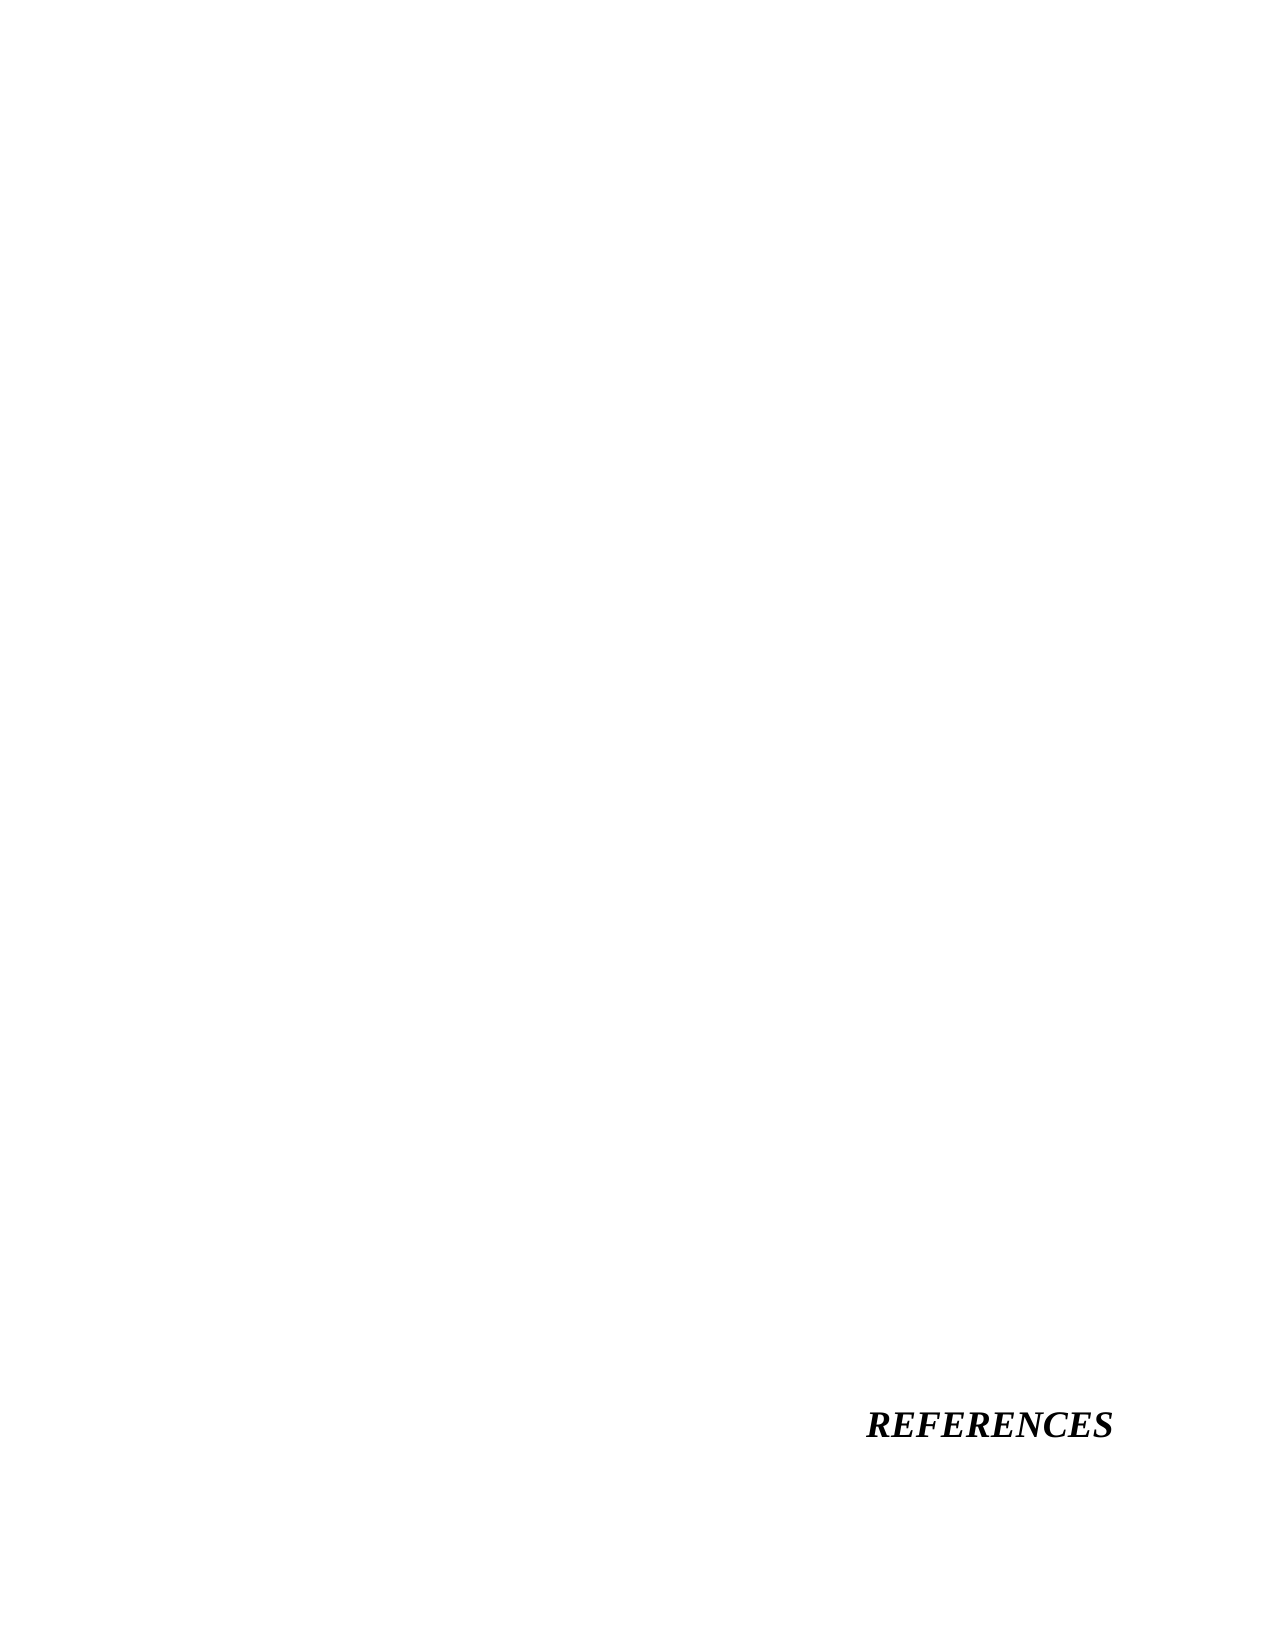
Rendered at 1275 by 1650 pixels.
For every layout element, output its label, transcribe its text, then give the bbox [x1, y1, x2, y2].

subtitle REFERENCES [207, 1402, 1117, 1446]
